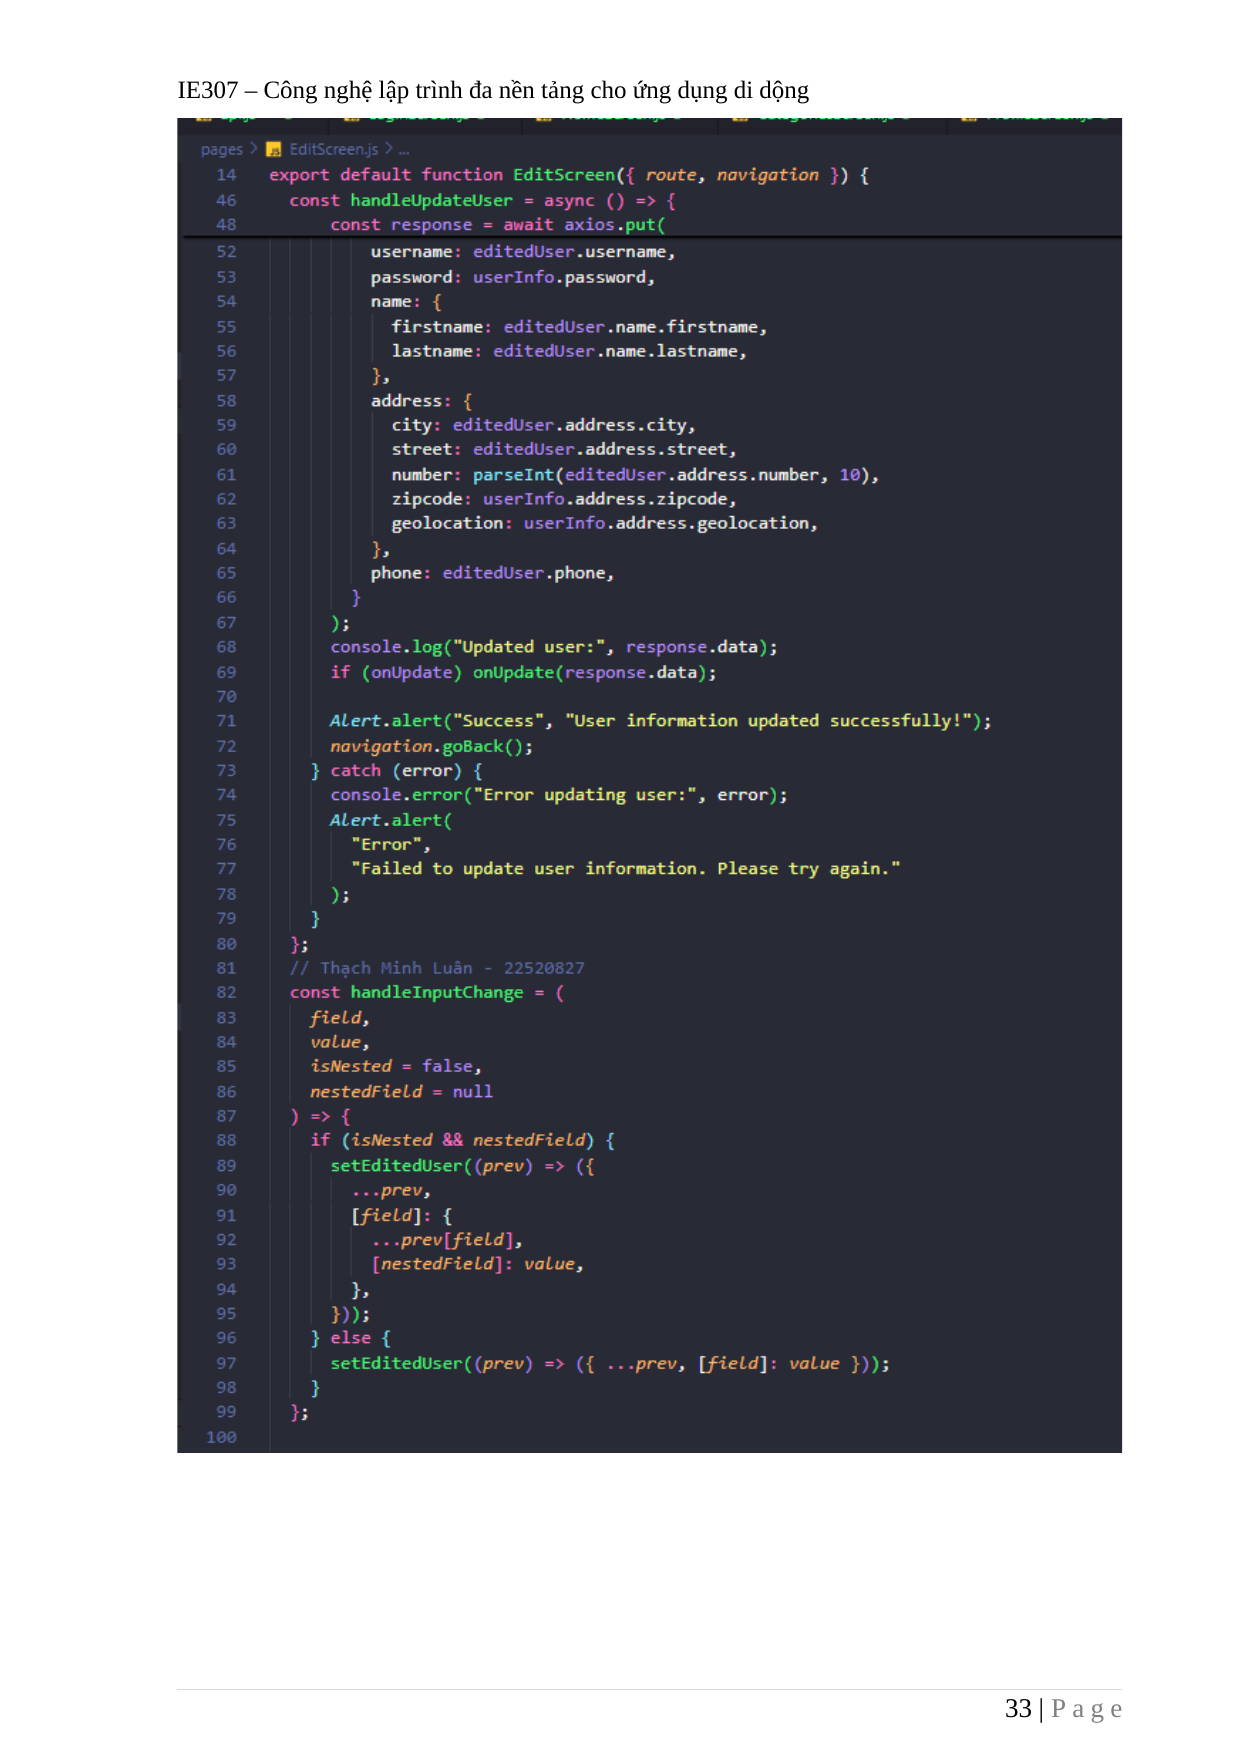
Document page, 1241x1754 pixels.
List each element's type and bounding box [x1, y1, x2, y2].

picture [177, 118, 1123, 1453]
